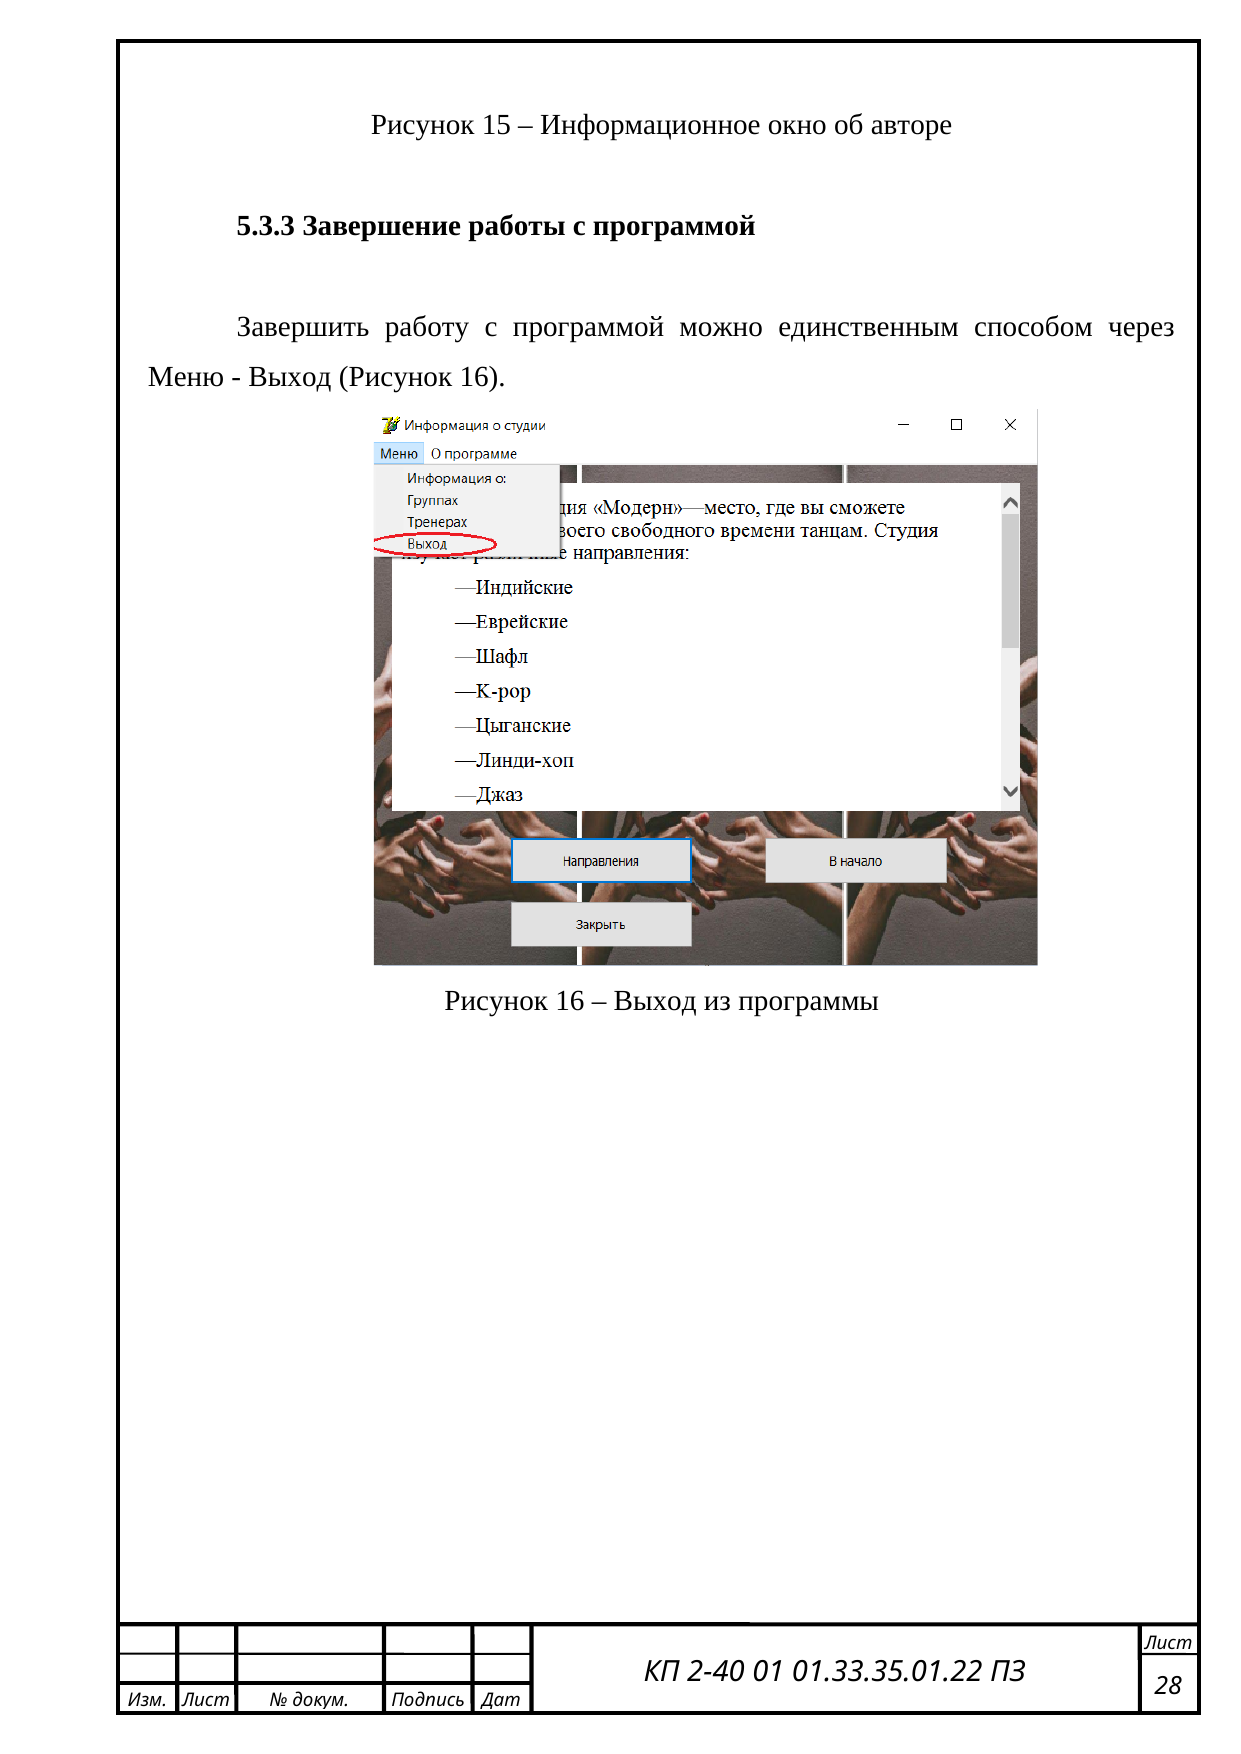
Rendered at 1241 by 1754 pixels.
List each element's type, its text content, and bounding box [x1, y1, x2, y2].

text Рисунок 16 – Выход из программы [148, 983, 1175, 1016]
picture [373, 409, 1038, 966]
text 5.3.3 Завершение работы с программой [148, 208, 1175, 242]
text Рисунок 15 – Информационное окно об авторе [148, 107, 1175, 141]
text Завершить работу с программой можно единственным способом через Меню - Выход (Рисунок 16). [148, 309, 1175, 392]
